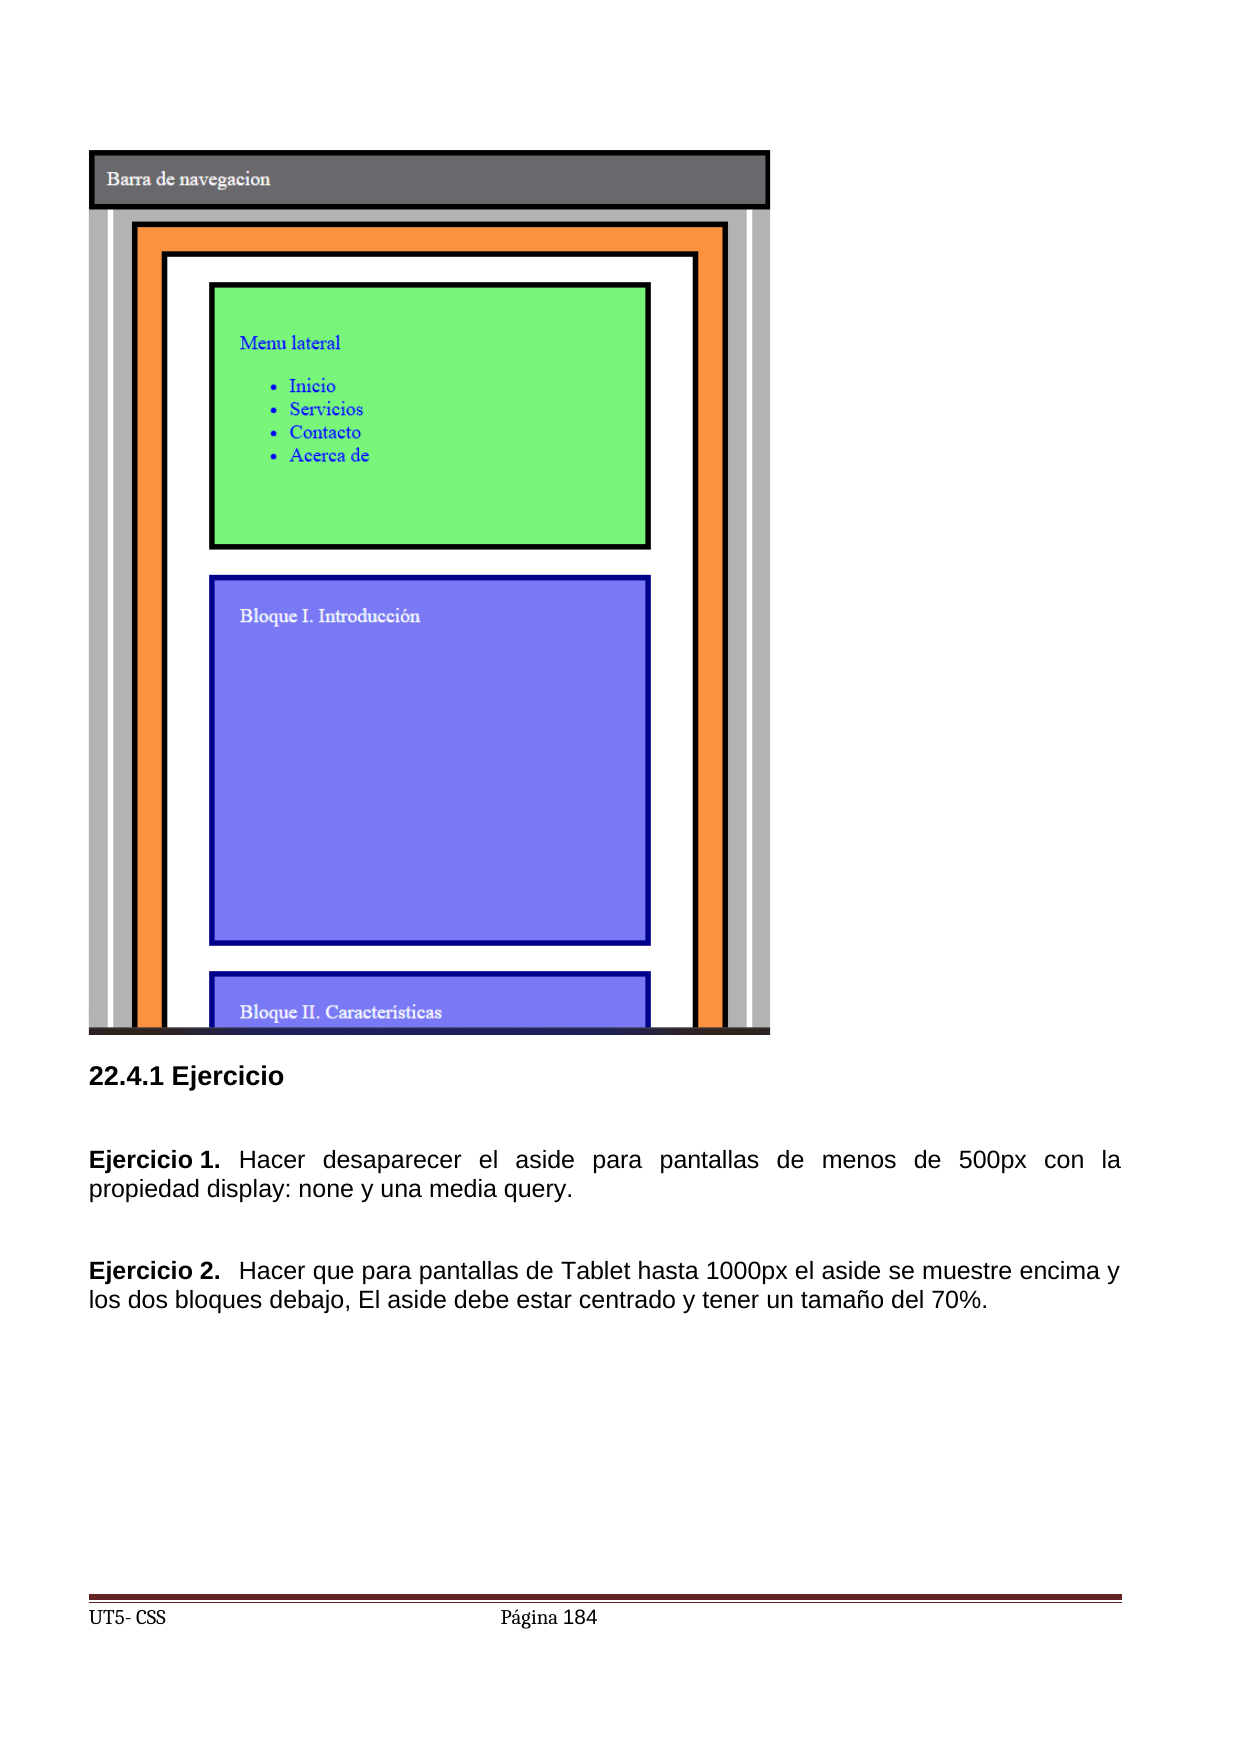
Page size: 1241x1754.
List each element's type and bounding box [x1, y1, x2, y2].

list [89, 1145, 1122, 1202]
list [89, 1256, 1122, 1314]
picture [88, 150, 771, 1035]
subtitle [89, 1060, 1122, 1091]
